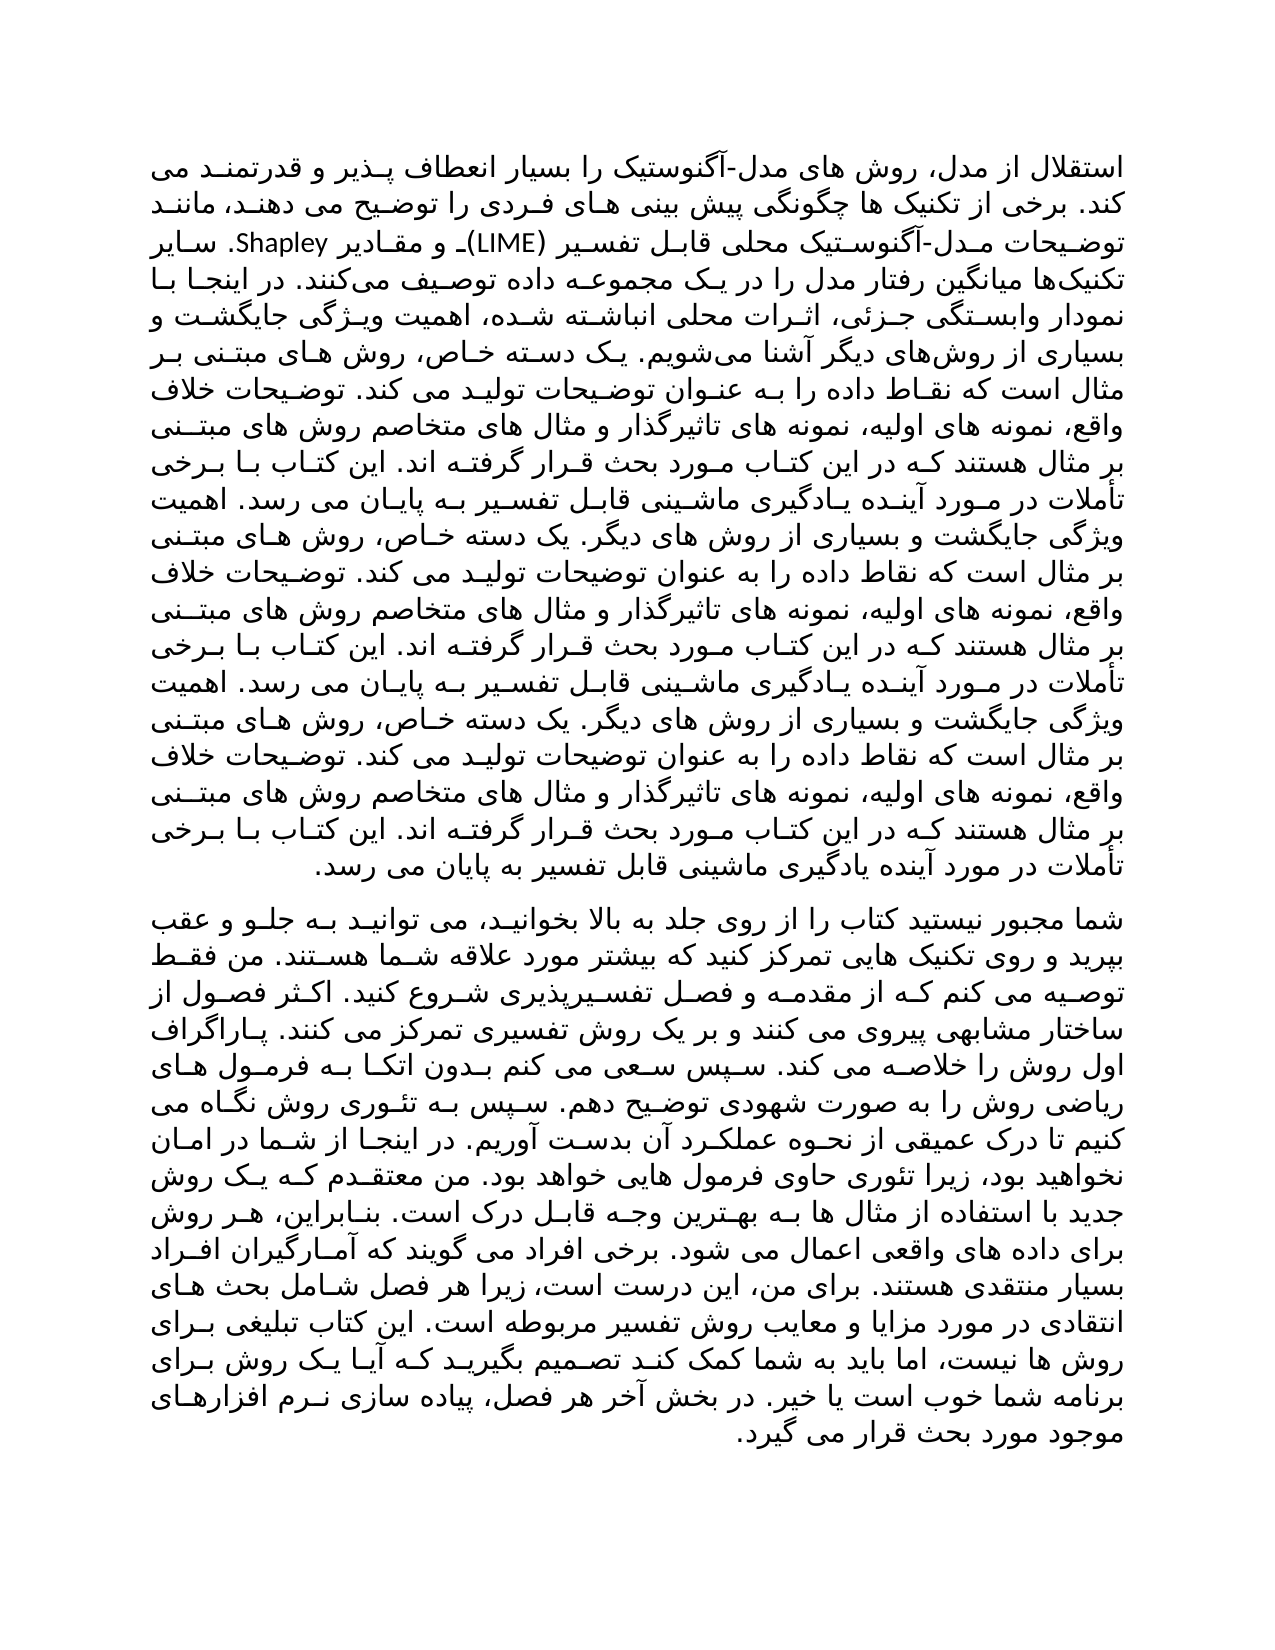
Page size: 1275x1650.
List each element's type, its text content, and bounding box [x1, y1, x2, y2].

text شما مجبور نیستید کتاب را از روی جلد به بالا بخوانید، می توانید به جلو و عقب بپرید و روی تکنیک هایی تمرکز کنید که بیشتر مورد علاقه شما هستند. من فقط توصیه می کنم که از مقدمه و فصل تفسیرپذیری شروع کنید. اکثر فصول از ساختار مشابهی پیروی می کنند و بر یک روش تفسیری تمرکز می کنند. پاراگراف اول روش را خلاصه می کند. سپس سعی می کنم بدون اتکا به فرمول های ریاضی روش را به صورت شهودی توضیح دهم. سپس به تئوری روش نگاه می کنیم تا درک عمیقی از نحوه عملکرد آن بدست آوریم. در اینجا از شما در امان نخواهید بود، زیرا تئوری حاوی فرمول هایی خواهد بود. من معتقدم که یک روش جدید با استفاده از مثال ها به بهترین وجه قابل درک است. بنابراین، هر روش برای داده های واقعی اعمال می شود. برخی افراد می گویند که آمارگیران افراد بسیار منتقدی هستند. برای من، این درست است، زیرا هر فصل شامل بحث های انتقادی در مورد مزایا و معایب روش تفسیر مربوطه است. این کتاب تبلیغی برای روش ها نیست، اما باید به شما کمک کند تصمیم بگیرید که آیا یک روش برای برنامه شما خوب است یا خیر. در بخش آخر هر فصل، پیاده سازی نرم افزارهای موجود مورد بحث قرار می گیرد. [150, 902, 1125, 1450]
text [150, 150, 1125, 883]
